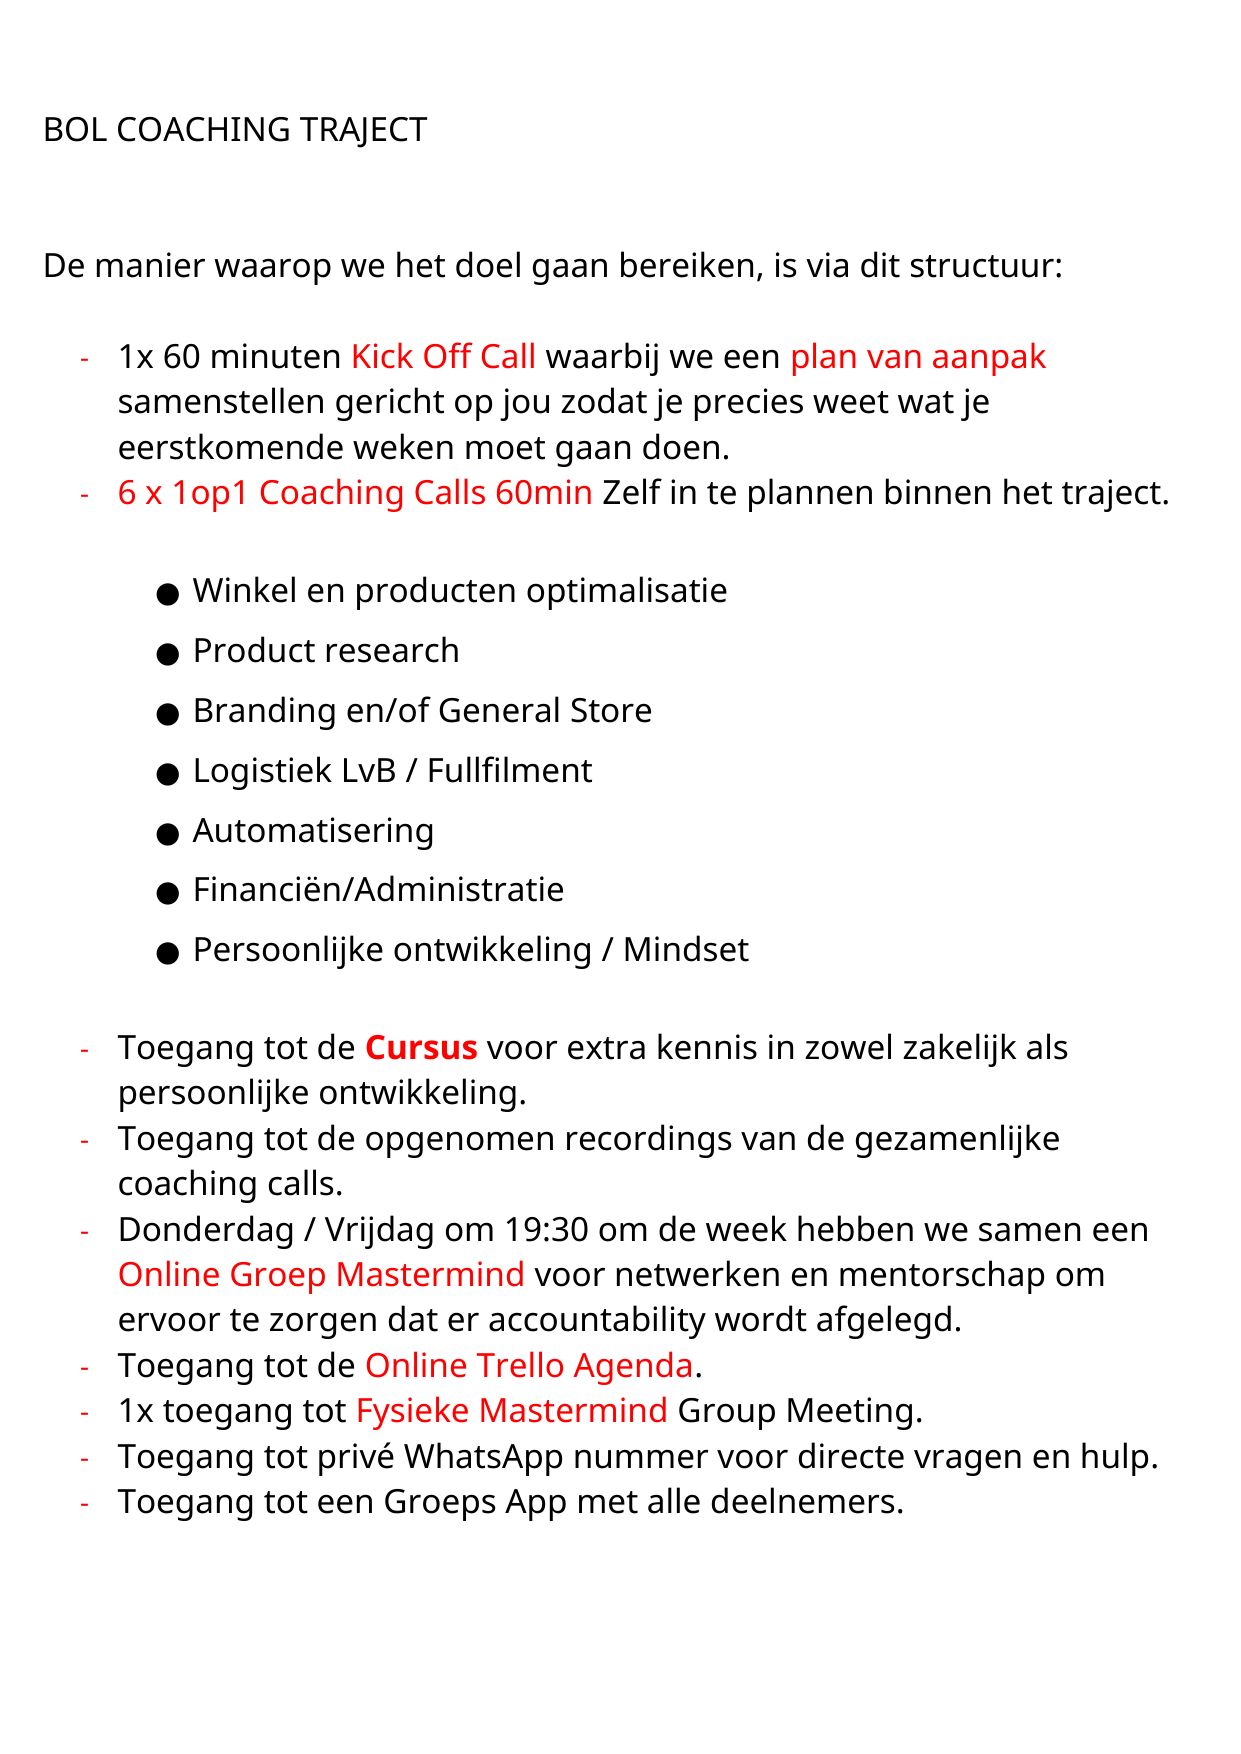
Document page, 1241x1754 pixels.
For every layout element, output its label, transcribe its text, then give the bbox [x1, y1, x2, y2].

list Branding en/of General Store [155, 679, 1186, 739]
list Logistiek LvB / Fullfilment [155, 739, 1186, 799]
list Toegang tot een Groeps App met alle deelnemers. [80, 1478, 1186, 1523]
list Toegang tot de Online Trello Agenda. [80, 1342, 1186, 1387]
list Financiën/Administratie [155, 859, 1186, 918]
list 6 x 1op1 Coaching Calls 60min Zelf in te plannen binnen het traject. [80, 469, 1186, 514]
text BOL COACHING TRAJECT [42, 106, 1186, 151]
list Product research [155, 619, 1186, 679]
list Winkel en producten optimalisatie [155, 560, 1186, 619]
list Toegang tot privé WhatsApp nummer voor directe vragen en hulp. [80, 1432, 1186, 1478]
text Online Groep Mastermind voor netwerken en mentorschap om ervoor te zorgen dat er accountability wordt afgelegd. [117, 1251, 1186, 1342]
list Toegang tot de Cursus voor extra kennis in zowel zakelijk als persoonlijke ontwikkeling. [80, 1024, 1186, 1114]
text De manier waarop we het doel gaan bereiken, is via dit structuur: [42, 242, 1186, 287]
list 1x toegang tot Fysieke Mastermind Group Meeting. [80, 1387, 1186, 1432]
list Persoonlijke ontwikkeling / Mindset [155, 918, 1186, 978]
list Toegang tot de opgenomen recordings van de gezamenlijke coaching calls. [80, 1114, 1186, 1205]
list Automatisering [155, 799, 1186, 859]
list Donderdag / Vrijdag om 19:30 om de week hebben we samen een [80, 1205, 1186, 1251]
list 1x 60 minuten Kick Off Call waarbij we een plan van aanpak samenstellen gericht op jou zodat je precies weet wat je eerstkomende weken moet gaan doen. [80, 333, 1186, 469]
